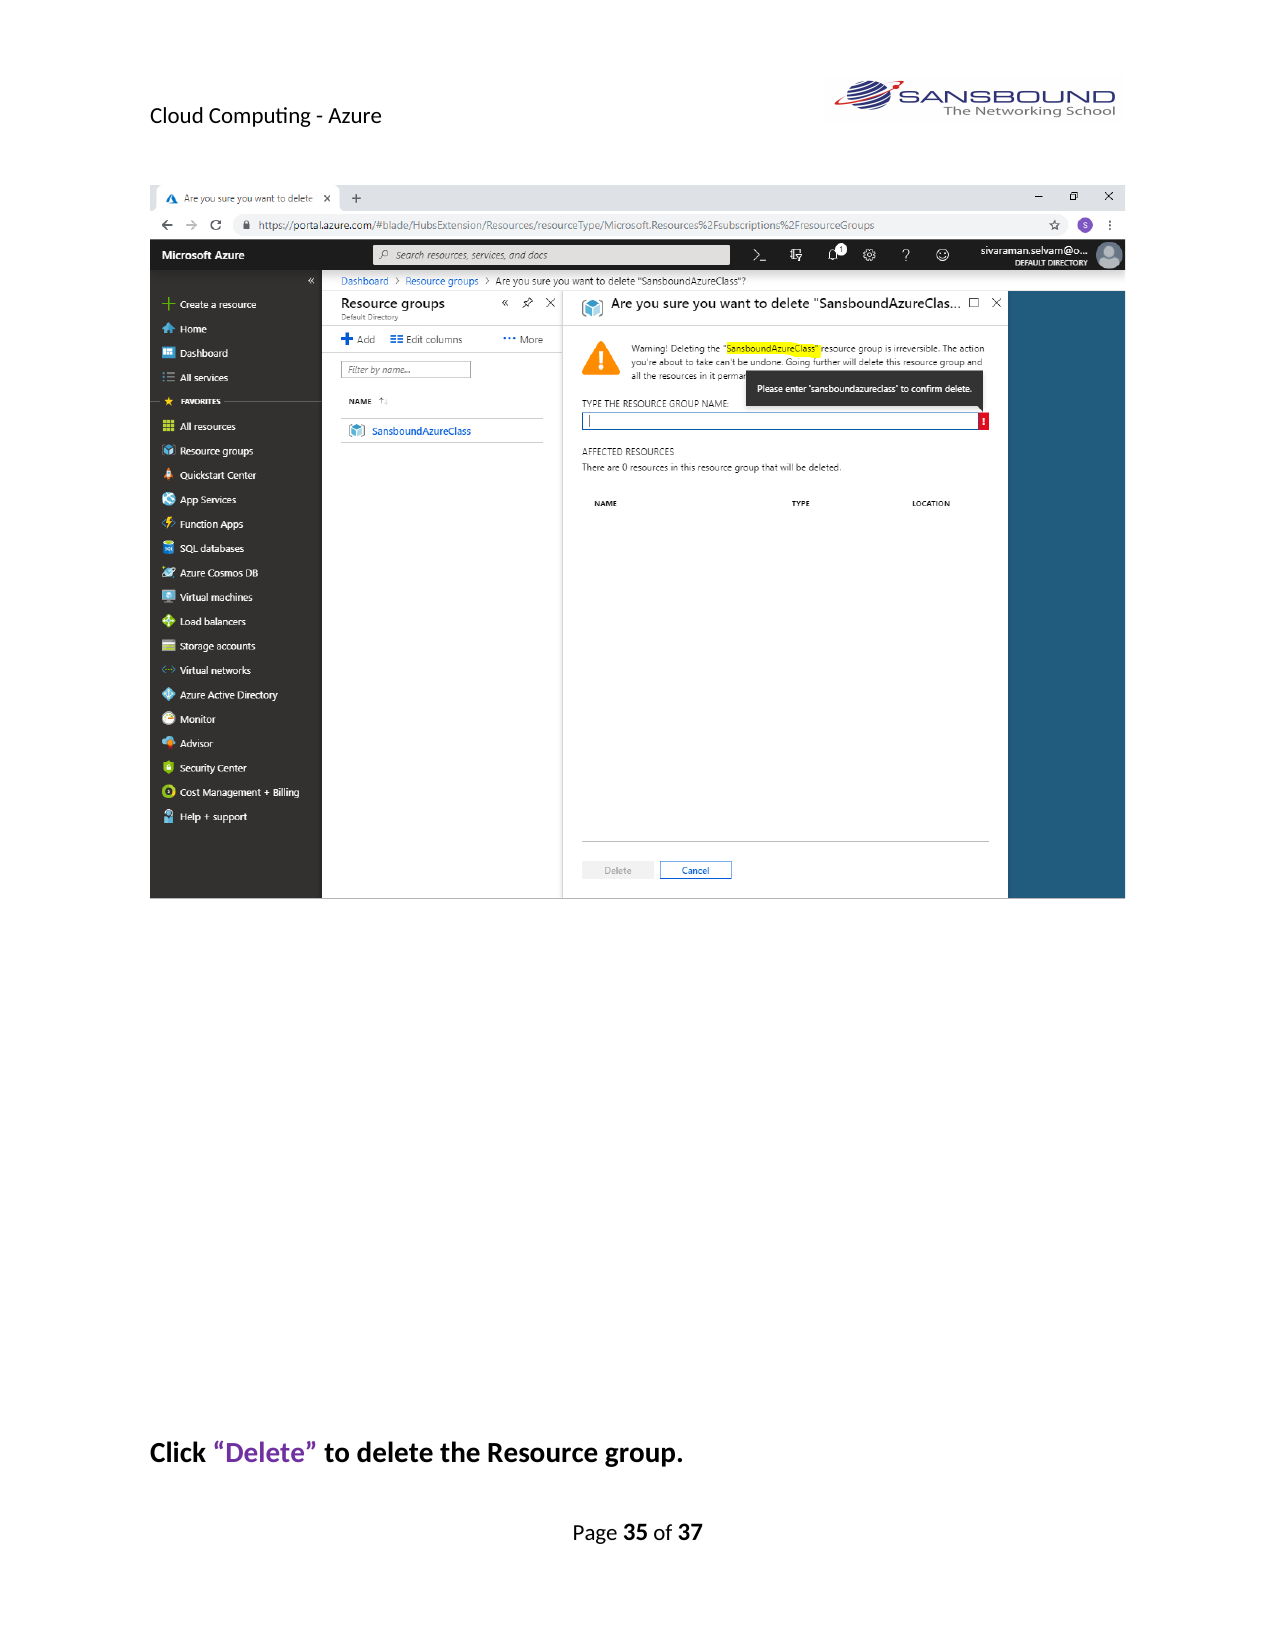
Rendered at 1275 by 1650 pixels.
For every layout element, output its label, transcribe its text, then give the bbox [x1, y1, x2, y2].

picture [823, 75, 1125, 124]
picture [150, 185, 1125, 900]
text Click “Delete” to delete the Resource group. [150, 1434, 1125, 1470]
